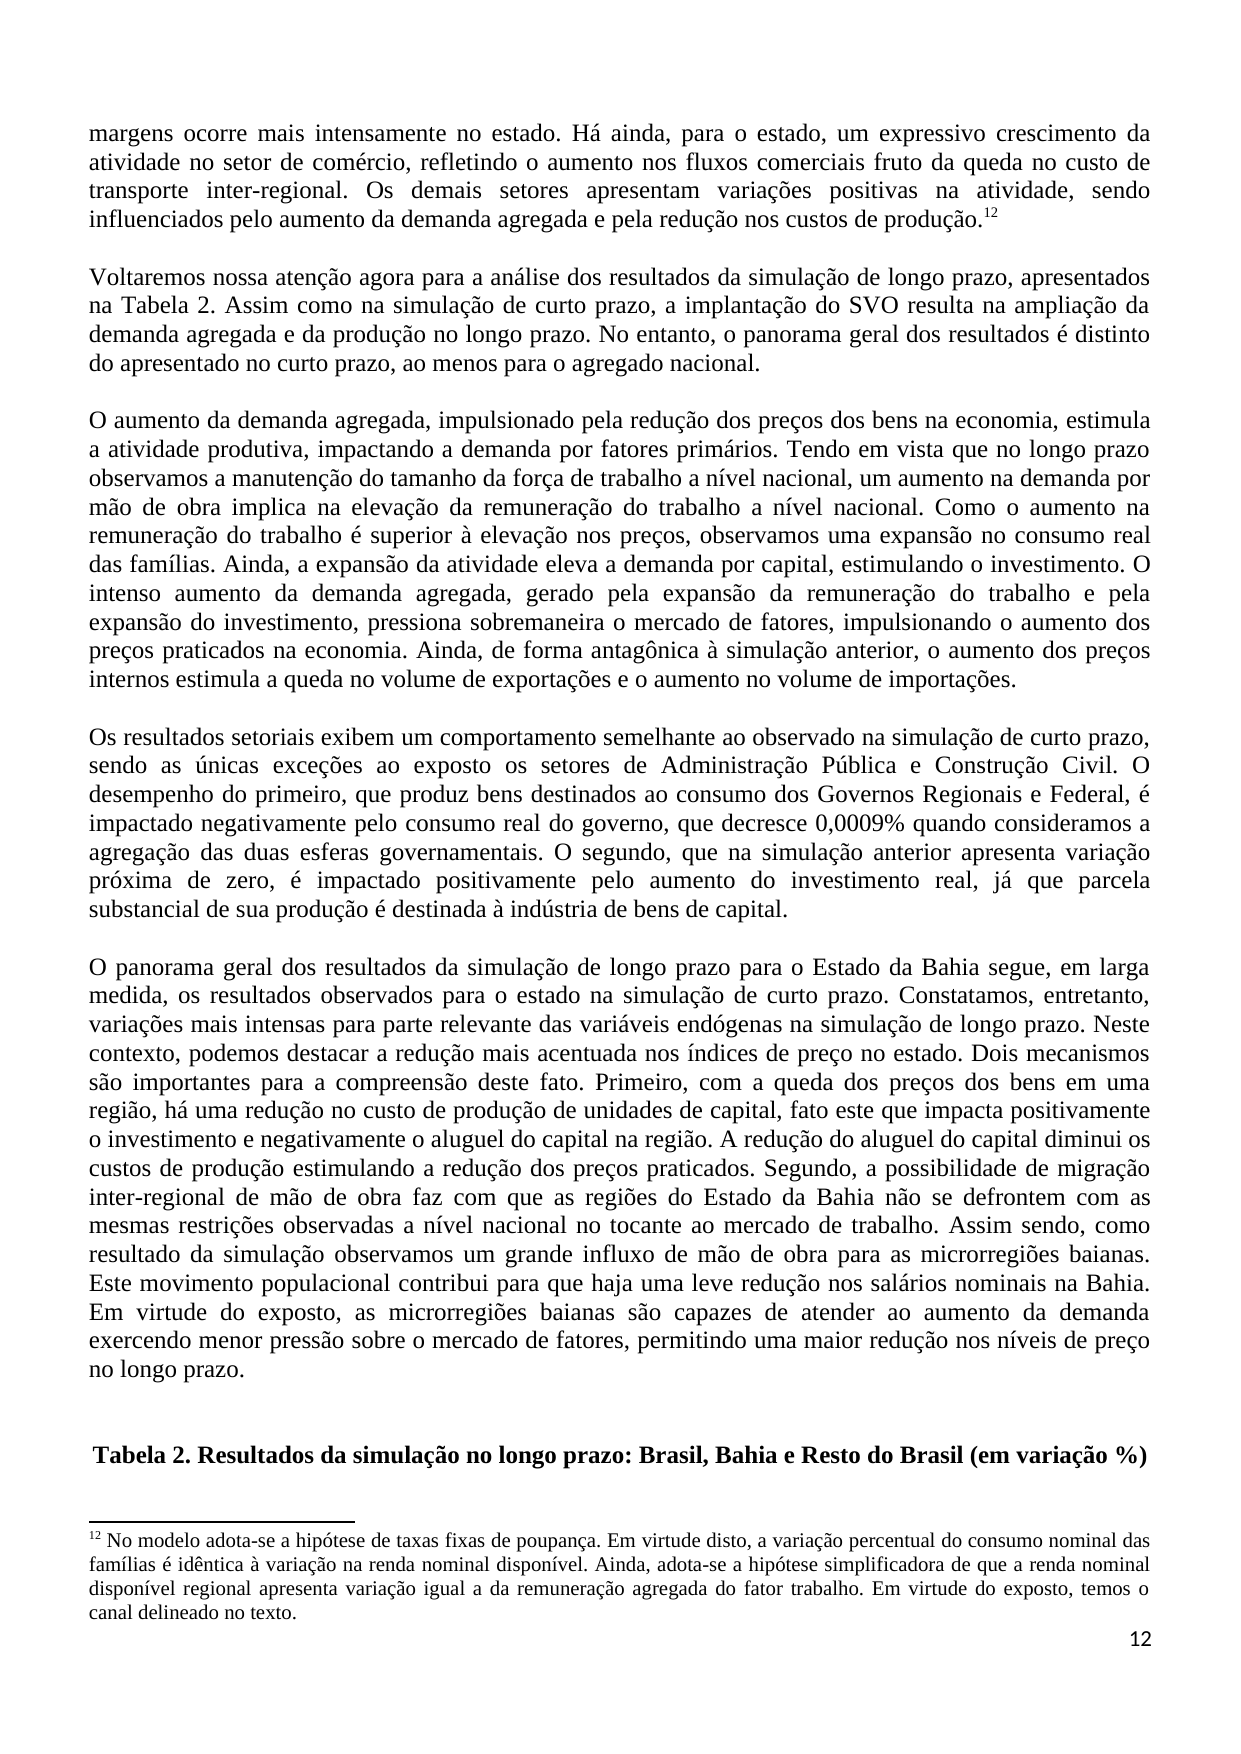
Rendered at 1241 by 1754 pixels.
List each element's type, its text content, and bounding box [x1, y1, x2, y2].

list Os resultados setoriais exibem um comportamento semelhante ao observado na simulação de curto prazo, sendo as únicas exceções ao exposto os setores de Administração Pública e Construção Civil. O desempenho do primeiro, que produz bens destinados ao consumo dos Governos Regionais e Federal, é impactado negativamente pelo consumo real do governo, que decresce 0,0009% quando consideramos a agregação das duas esferas governamentais. O segundo, que na simulação anterior apresenta variação próxima de zero, é impactado positivamente pelo aumento do investimento real, já que parcela substancial de sua produção é destinada à indústria de bens de capital. [89, 722, 1152, 923]
list Tabela 2. Resultados da simulação no longo prazo: Brasil, Bahia e Resto do Brasil (em variação %) [89, 1441, 1152, 1469]
list Voltaremos nossa atenção agora para a análise dos resultados da simulação de longo prazo, apresentados na Tabela 2. Assim como na simulação de curto prazo, a implantação do SVO resulta na ampliação da demanda agregada e da produção no longo prazo. No entanto, o panorama geral dos resultados é distinto do apresentado no curto prazo, ao menos para o agregado nacional. [89, 262, 1152, 377]
list O panorama geral dos resultados da simulação de longo prazo para o Estado da Bahia segue, em larga medida, os resultados observados para o estado na simulação de curto prazo. Constatamos, entretanto, variações mais intensas para parte relevante das variáveis endógenas na simulação de longo prazo. Neste contexto, podemos destacar a redução mais acentuada nos índices de preço no estado. Dois mecanismos são importantes para a compreensão deste fato. Primeiro, com a queda dos preços dos bens em uma região, há uma redução no custo de produção de unidades de capital, fato este que impacta positivamente o investimento e negativamente o aluguel do capital na região. A redução do aluguel do capital diminui os custos de produção estimulando a redução dos preços praticados. Segundo, a possibilidade de migração inter-regional de mão de obra faz com que as regiões do Estado da Bahia não se defrontem com as mesmas restrições observadas a nível nacional no tocante ao mercado de trabalho. Assim sendo, como resultado da simulação observamos um grande influxo de mão de obra para as microrregiões baianas. Este movimento populacional contribui para que haja uma leve redução nos salários nominais na Bahia. Em virtude do exposto, as microrregiões baianas são capazes de atender ao aumento da demanda exercendo menor pressão sobre o mercado de fatores, permitindo uma maior redução nos níveis de preço no longo prazo. [89, 952, 1152, 1383]
list O aumento da demanda agregada, impulsionado pela redução dos preços dos bens na economia, estimula a atividade produtiva, impactando a demanda por fatores primários. Tendo em vista que no longo prazo observamos a manutenção do tamanho da força de trabalho a nível nacional, um aumento na demanda por mão de obra implica na elevação da remuneração do trabalho a nível nacional. Como o aumento na remuneração do trabalho é superior à elevação nos preços, observamos uma expansão no consumo real das famílias. Ainda, a expansão da atividade eleva a demanda por capital, estimulando o investimento. O intenso aumento da demanda agregada, gerado pela expansão da remuneração do trabalho e pela expansão do investimento, pressiona sobremaneira o mercado de fatores, impulsionando o aumento dos preços praticados na economia. Ainda, de forma antagônica à simulação anterior, o aumento dos preços internos estimula a queda no volume de exportações e o aumento no volume de importações. [89, 406, 1152, 693]
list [89, 118, 1152, 233]
